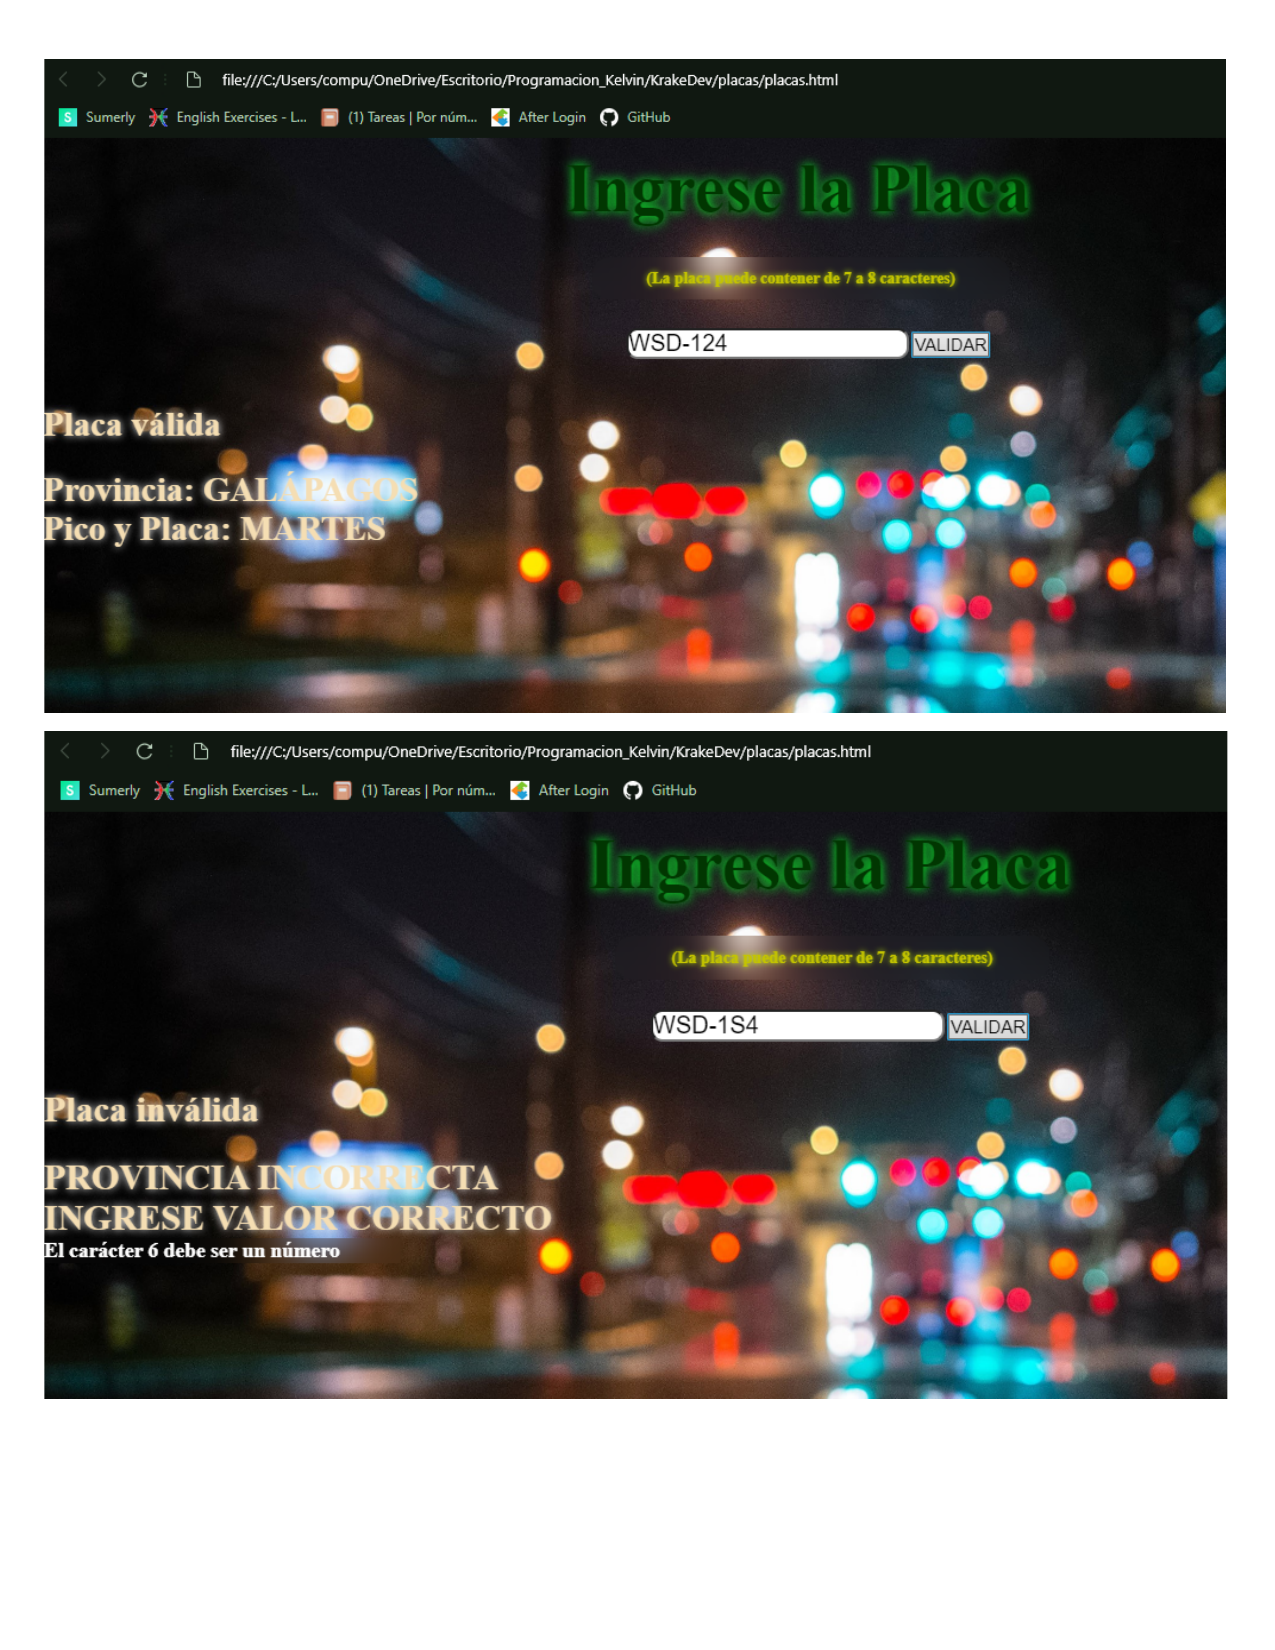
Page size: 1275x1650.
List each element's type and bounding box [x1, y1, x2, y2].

picture [44, 59, 1226, 713]
picture [44, 731, 1228, 1399]
